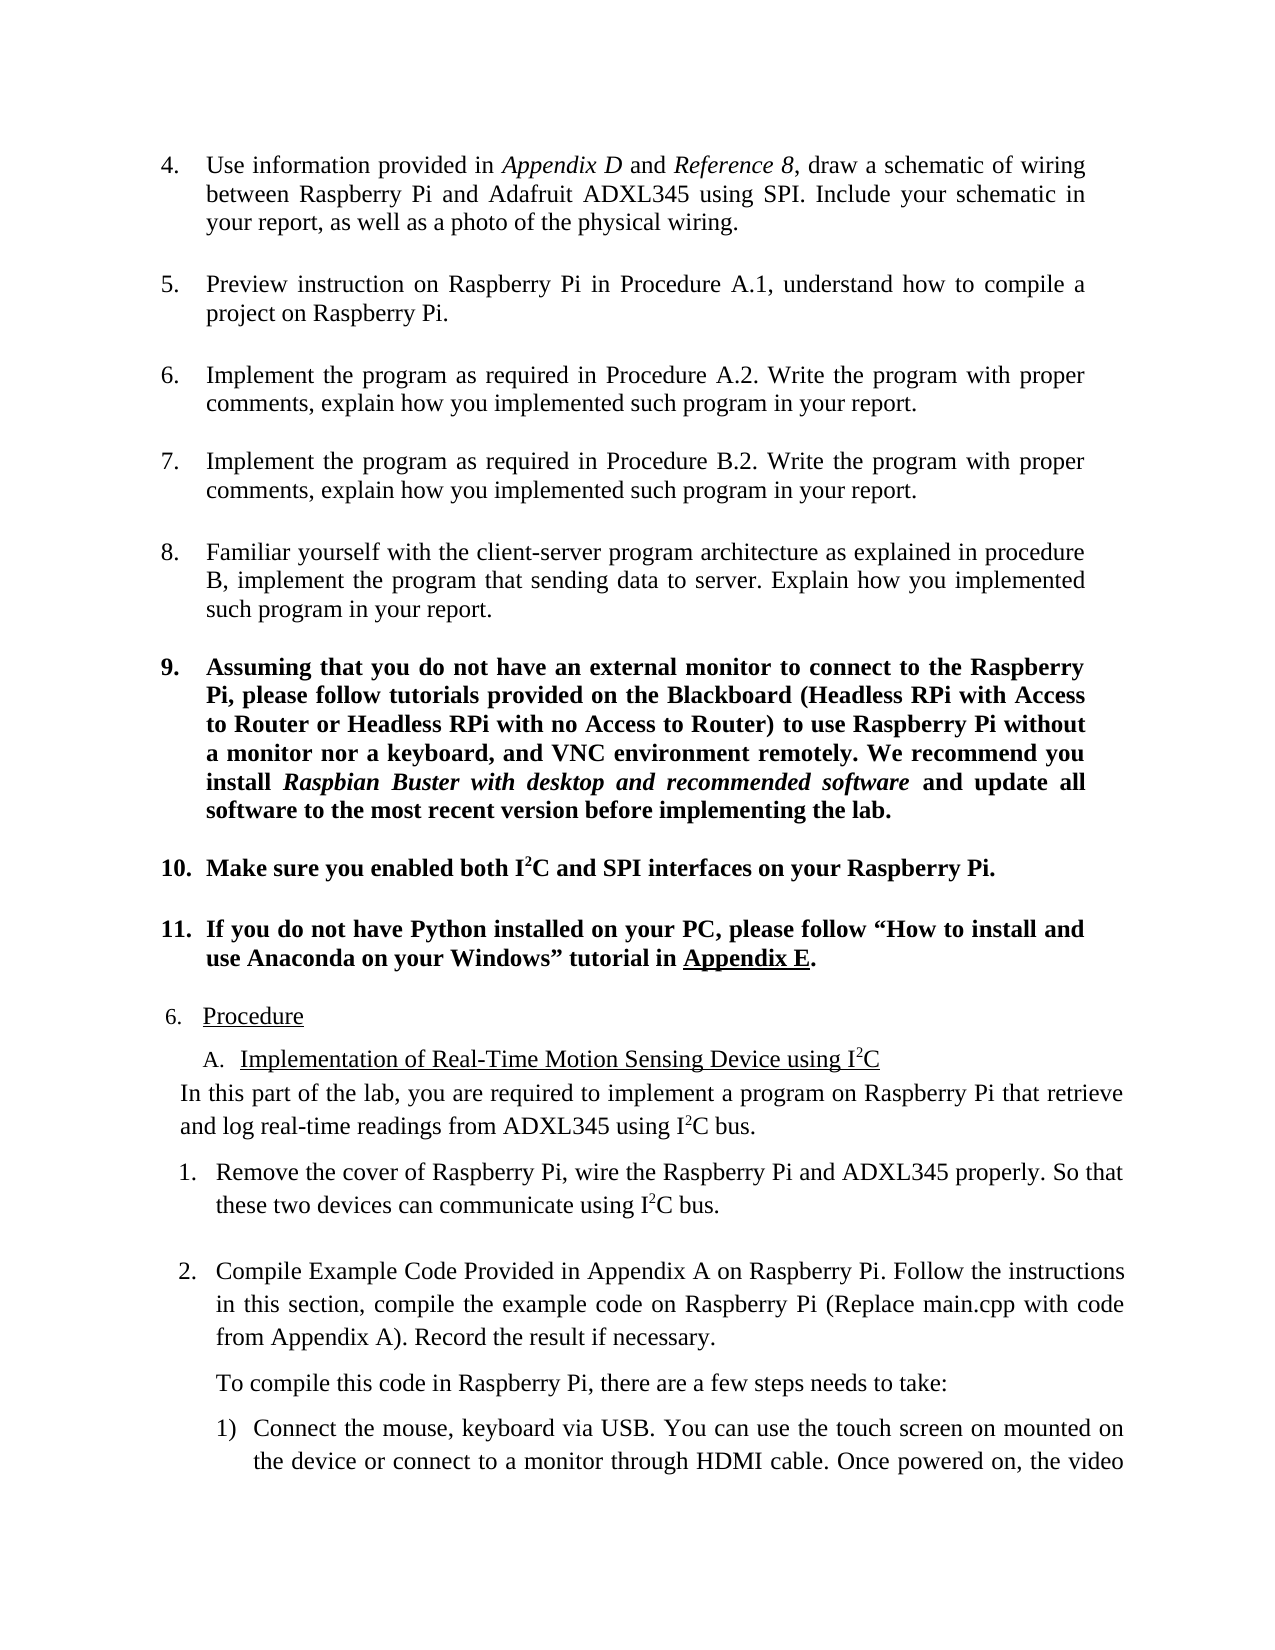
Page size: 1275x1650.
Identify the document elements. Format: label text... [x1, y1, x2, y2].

list Remove the cover of Raspberry Pi, wire the Raspberry Pi and ADXL345 properly. So that these two devices can communicate using I2C bus. [178, 1157, 1125, 1219]
list Compile Example Code Provided in Appendix A on Raspberry Pi. Follow the instructions in this section, compile the example code on Raspberry Pi (Replace main.cpp with code from Appendix A). Record the result if necessary. [178, 1256, 1125, 1351]
list Familiar yourself with the client-server program architecture as explained in procedure B, implement the program that sending data to server. Explain how you implemented such program in your report. [161, 537, 1086, 623]
text To compile this code in Raspberry Pi, there are a few steps needs to take: [216, 1368, 1125, 1396]
list Make sure you enabled both I2C and SPI interfaces on your Raspberry Pi. [161, 853, 1086, 882]
list Use information provided in Appendix D and Reference 8, draw a schematic of wiring between Raspberry Pi and Adafruit ADXL345 using SPI. Include your schematic in your report, as well as a photo of the physical wiring. [161, 150, 1086, 236]
subtitle Procedure [165, 1001, 1125, 1029]
list Implement the program as required in Procedure A.2. Write the program with proper comments, explain how you implemented such program in your report. [161, 360, 1086, 417]
subtitle Implementation of Real-Time Motion Sensing Device using I2C [202, 1044, 1125, 1073]
list If you do not have Python installed on your PC, please follow “How to install and use Anaconda on your Windows” tutorial in Appendix E. [161, 914, 1086, 972]
list Preview instruction on Raspberry Pi in Procedure A.1, understand how to compile a project on Raspberry Pi. [161, 269, 1086, 327]
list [216, 1413, 1125, 1475]
list Implement the program as required in Procedure B.2. Write the program with proper comments, explain how you implemented such program in your report. [161, 446, 1086, 503]
text In this part of the lab, you are required to implement a program on Raspberry Pi that retrieve and log real-time readings from ADXL345 using I2C bus. [180, 1078, 1125, 1140]
list Assuming that you do not have an external monitor to connect to the Raspberry Pi, please follow tutorials provided on the Blackboard (Headless RPi with Access to Router or Headless RPi with no Access to Router) to use Raspberry Pi without a monitor nor a keyboard, and VNC environment remotely. We recommend you install Raspbian Buster with desktop and recommended software and update all software to the most recent version before implementing the lab. [161, 652, 1086, 824]
